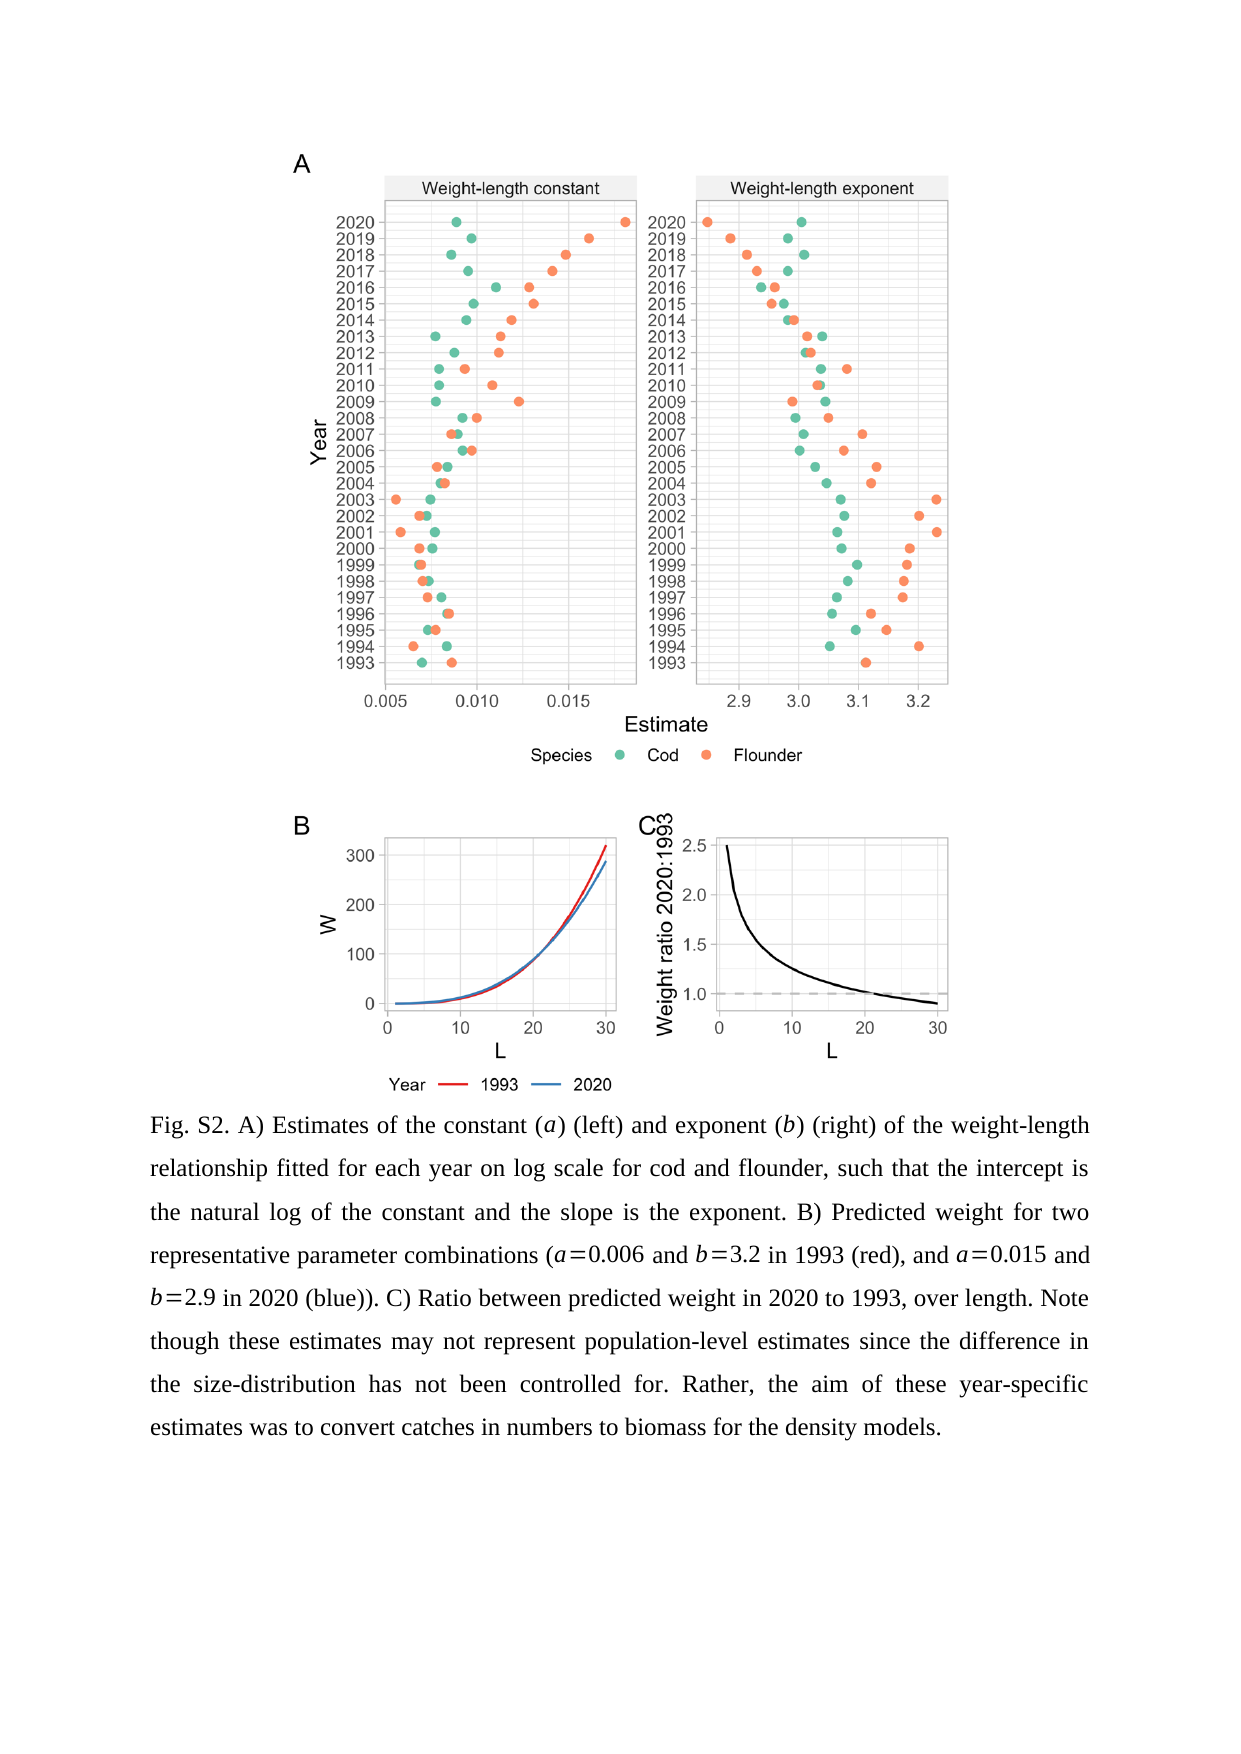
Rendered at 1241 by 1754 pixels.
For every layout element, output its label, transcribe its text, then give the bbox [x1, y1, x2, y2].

text Fig. S2. A) Estimates of the constant () (left) and exponent () (right) of the weight-length relationship fitted for each year on log scale for cod and flounder, such that the intercept is the natural log of the constant and the slope is the exponent. B) Predicted weight for two representative parameter combinations ( and in 1993 (red), and and in 2020 (blue)). C) Ratio between predicted weight in 2020 to 1993, over length. Note though these estimates may not represent population-level estimates since the difference in the size-distribution has not been controlled for. Rather, the aim of these year-specific estimates was to convert catches in numbers to biomass for the density models. [150, 1110, 1090, 1441]
picture [269, 150, 972, 1096]
